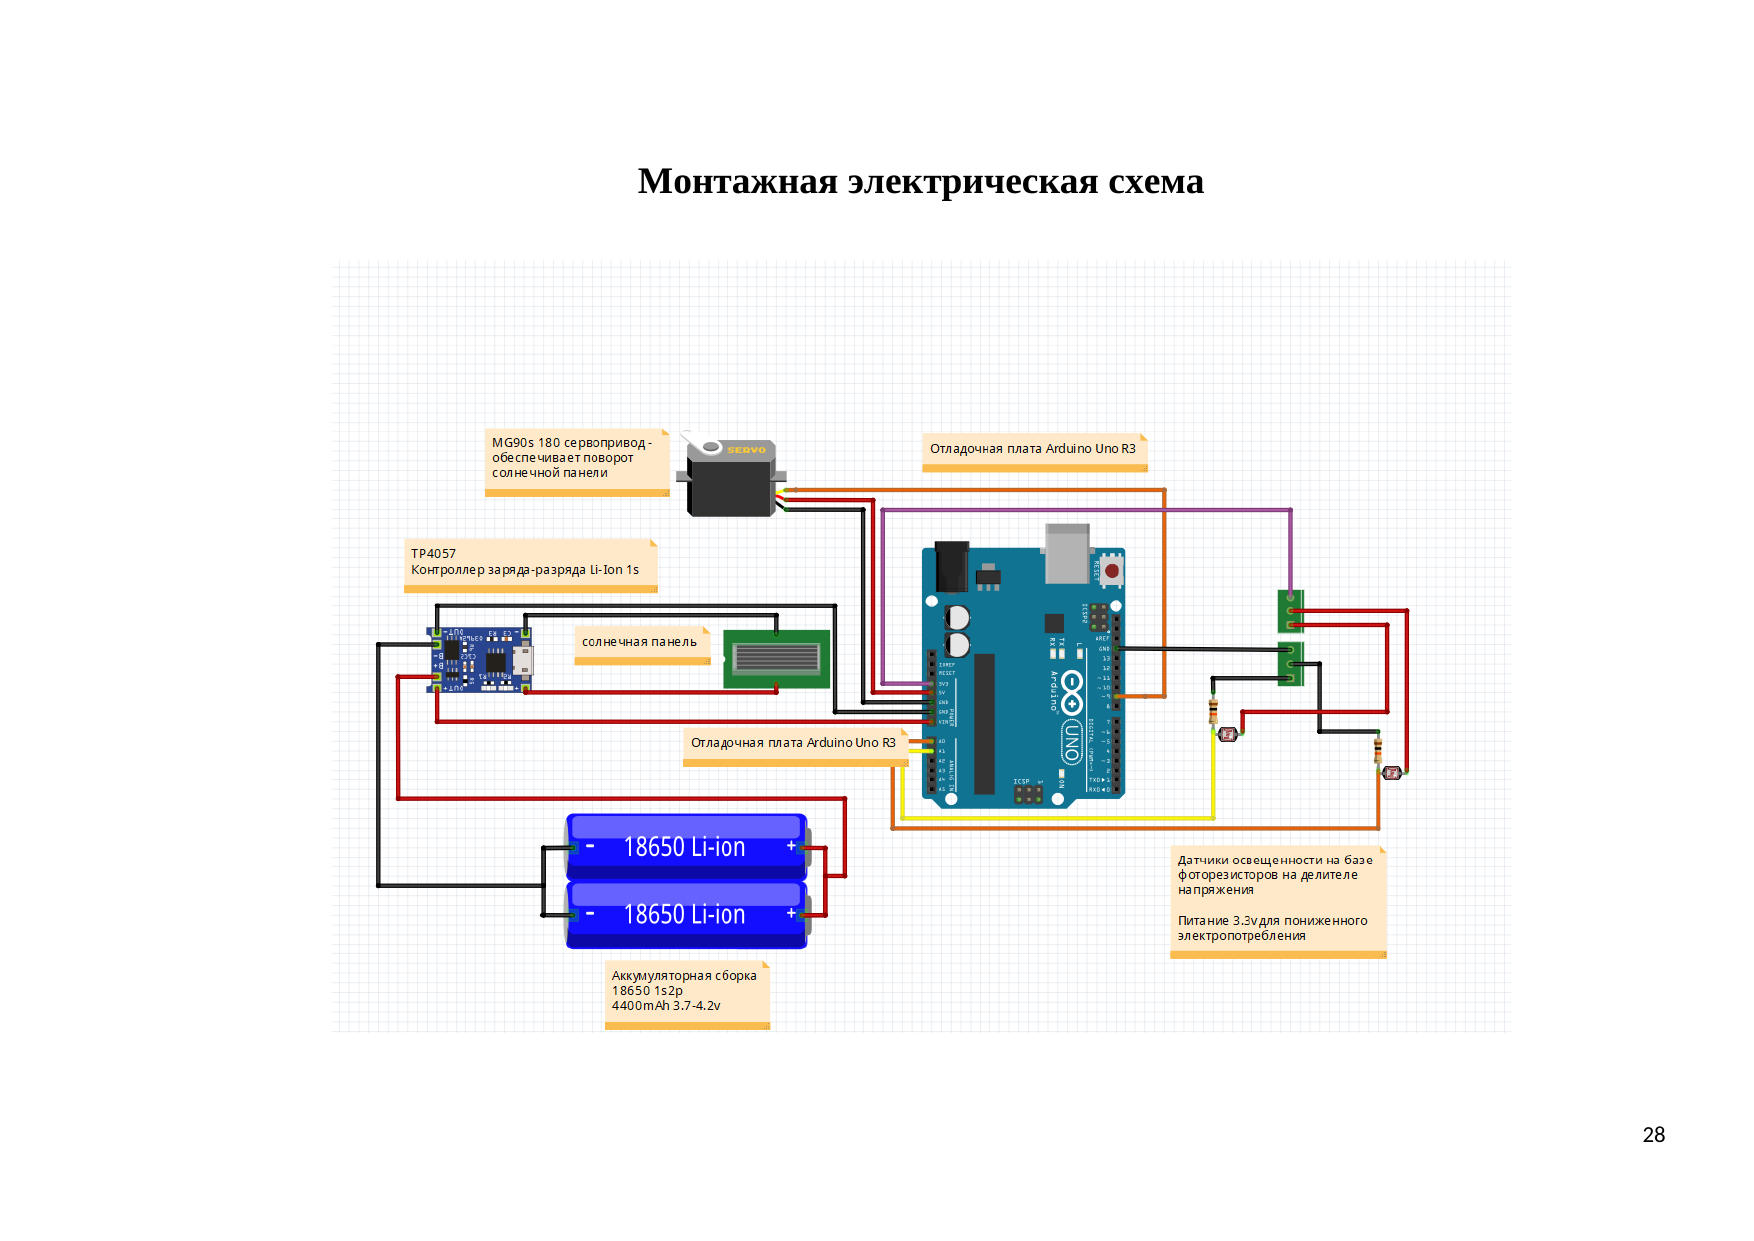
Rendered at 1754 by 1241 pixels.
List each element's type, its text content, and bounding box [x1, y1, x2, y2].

picture [331, 260, 1512, 1033]
subtitle Монтажная электрическая схема [177, 158, 1665, 201]
